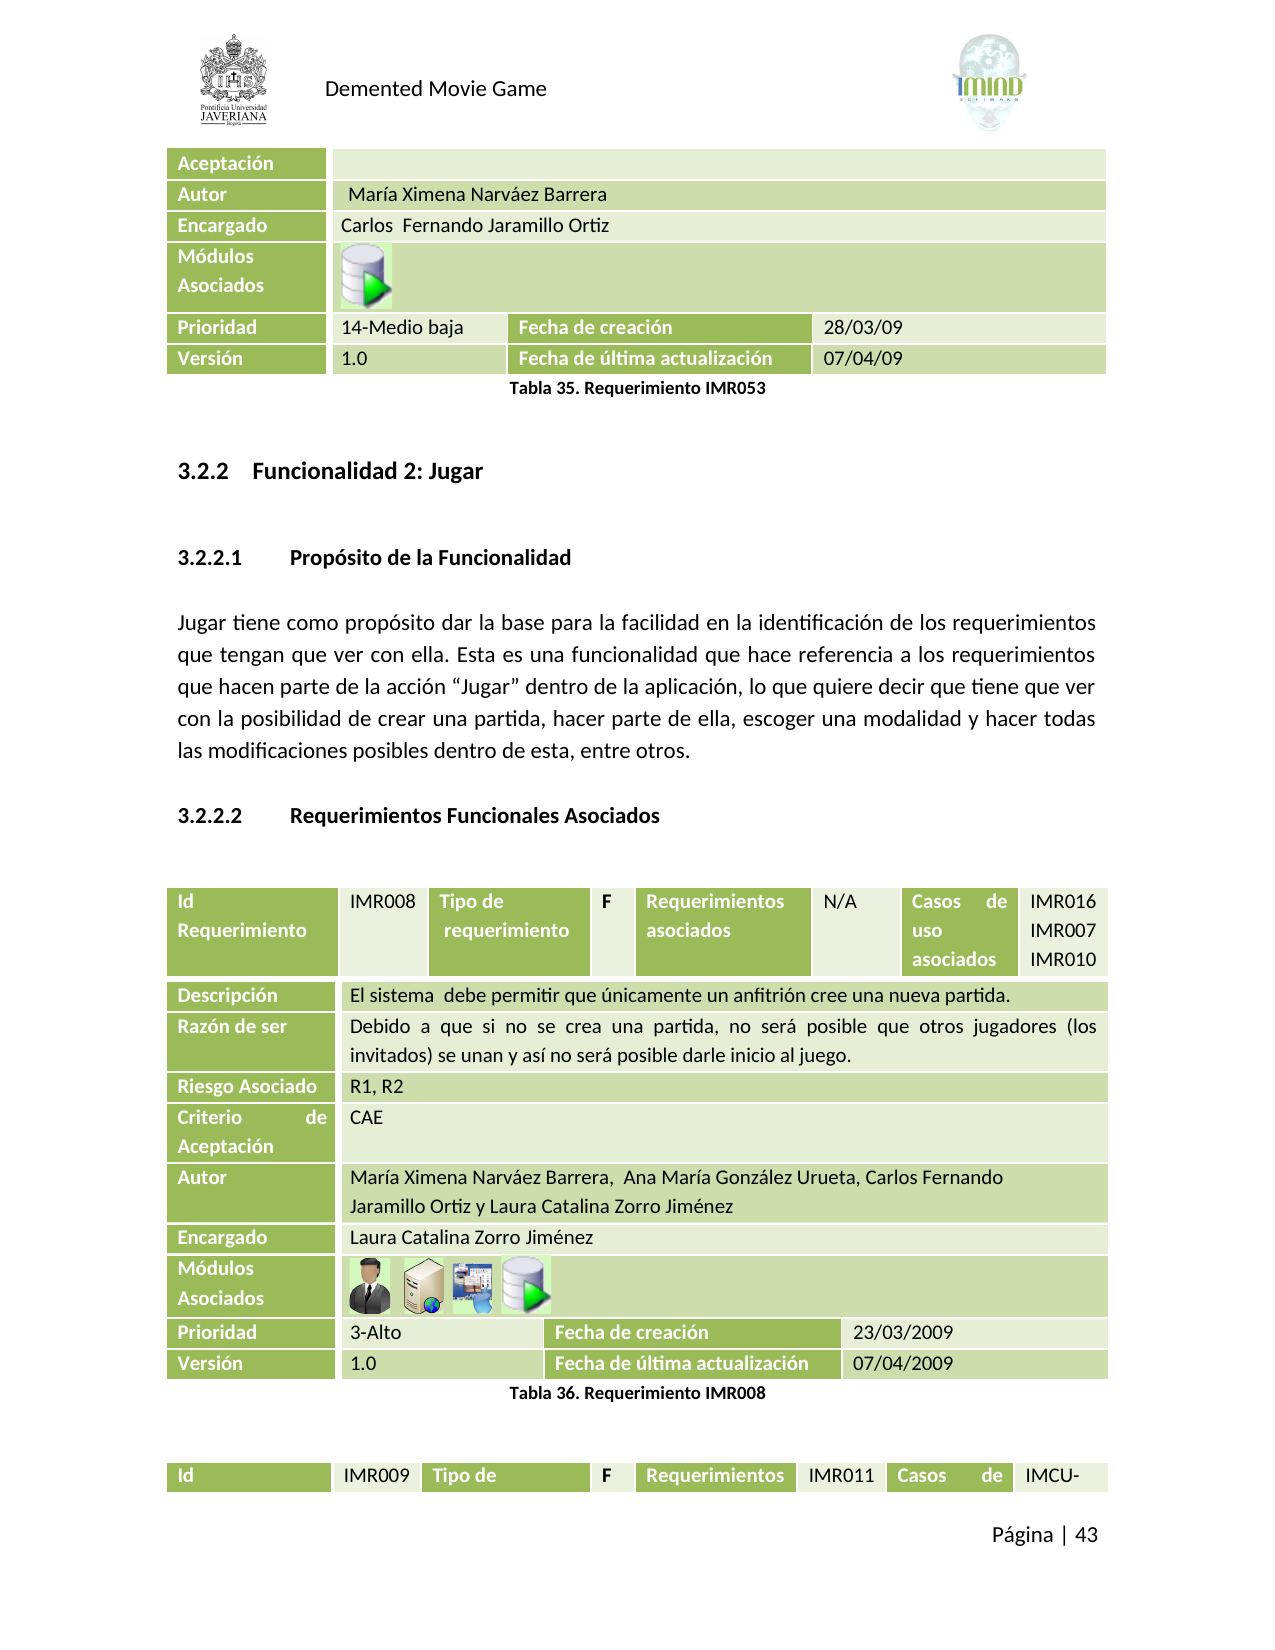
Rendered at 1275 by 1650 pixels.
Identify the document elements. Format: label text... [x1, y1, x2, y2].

picture [200, 34, 267, 126]
table_cell Fecha de última actualización [508, 345, 811, 374]
table_cell Encargado [167, 1225, 335, 1253]
table_header F [592, 1463, 634, 1492]
table_header Requerimientos asociados [636, 888, 811, 976]
table_cell 3-Alto [342, 1319, 543, 1348]
subtitle Funcionalidad 2: Jugar [177, 456, 1098, 486]
table_header Tipo de requerimiento [429, 888, 590, 976]
table_cell 07/04/09 [813, 345, 1106, 374]
table_cell Fecha de creación [508, 314, 812, 343]
table_cell Carlos Fernando Jaramillo Ortiz [333, 212, 1106, 241]
table_cell Descripción [167, 982, 335, 1011]
table_header IMR016 IMR007 IMR010 [1020, 888, 1108, 976]
table_cell [342, 1256, 1108, 1317]
table_cell María Ximena Narváez Barrera [333, 181, 1106, 210]
table_cell El sistema debe permitir que únicamente un anfitrión cree una nueva partida. [342, 982, 1108, 1011]
picture [349, 1258, 391, 1314]
table_cell 14-Medio baja [333, 314, 507, 343]
table_cell María Ximena Narváez Barrera, Ana María González Urueta, Carlos Fernando Jaramillo Ortiz y Laura Catalina Zorro Jiménez [342, 1164, 1108, 1222]
table_cell Módulos Asociados [167, 243, 326, 312]
table_cell 28/03/09 [813, 314, 1106, 343]
text Jugar tiene como propósito dar la base para la facilidad en la identificación de los requerimientos que tengan que ver con ella. Esta es una funcionalidad que hace referencia a los requerimientos que hacen parte de la acción “Jugar” dentro de la aplicación, lo que quiere decir que tiene que ver con la posibilidad de crear una partida, hacer parte de ella, escoger una modalidad y hacer todas las modificaciones posibles dentro de esta, entre otros. [177, 608, 1098, 765]
table_cell 1.0 [333, 345, 506, 374]
table_cell 07/04/2009 [843, 1350, 1108, 1379]
table_cell Riesgo Asociado [167, 1073, 335, 1102]
picture [404, 1258, 444, 1314]
table_cell 23/03/2009 [842, 1319, 1108, 1348]
picture [951, 34, 1033, 138]
table_cell R1, R2 [342, 1073, 1108, 1102]
table_cell CAE [342, 1104, 1108, 1162]
picture [501, 1255, 552, 1314]
table_cell CAO [333, 149, 1106, 179]
table_cell Fecha de creación [544, 1319, 841, 1348]
table_header Casos de uso asociados [887, 1463, 1013, 1492]
table_cell Autor [167, 1164, 335, 1222]
table_cell Encargado [167, 212, 326, 241]
subtitle Requerimientos Funcionales Asociados [177, 801, 1098, 829]
table_cell Razón de ser [167, 1013, 335, 1071]
table_header Requerimientos asociados [636, 1463, 796, 1492]
table_header IMR011 IMR019 [798, 1463, 885, 1492]
table_cell Prioridad [167, 314, 326, 343]
table_header Tipo de requerimiento [422, 1463, 590, 1492]
text Tabla 35. Requerimiento IMR053 [177, 376, 1098, 399]
text Tabla 36. Requerimiento IMR008 [177, 1381, 1098, 1404]
table_cell Debido a que si no se crea una partida, no será posible que otros jugadores (los invitados) se unan y así no será posible darle inicio al juego. [342, 1013, 1108, 1071]
table_cell Fecha de última actualización [545, 1350, 841, 1379]
picture [452, 1263, 492, 1314]
table_cell Criterio de Aceptación [167, 148, 326, 179]
table_cell Laura Catalina Zorro Jiménez [342, 1225, 1108, 1253]
table_header N/A [813, 888, 900, 976]
subtitle Propósito de la Funcionalidad [177, 543, 1098, 572]
table_cell Autor [167, 181, 326, 210]
table_cell Criterio de Aceptación [167, 1104, 335, 1162]
table_cell Módulos Asociados [167, 1256, 335, 1317]
table_header Id Requerimiento [167, 1463, 331, 1492]
table_header IMR008 [340, 888, 427, 976]
table_cell Versión [167, 1350, 335, 1379]
table_cell 1.0 [342, 1350, 543, 1379]
table_cell [333, 243, 1106, 312]
table_cell Versión [167, 345, 326, 374]
table_header Id Requerimiento [167, 888, 338, 976]
table_header IMCU-002 IMCU-019 [1015, 1463, 1108, 1492]
table_cell Prioridad [167, 1319, 335, 1348]
table_header IMR009 [334, 1463, 420, 1492]
table_header Casos de uso asociados [902, 888, 1018, 976]
table_header F [592, 888, 634, 976]
picture [340, 242, 393, 309]
